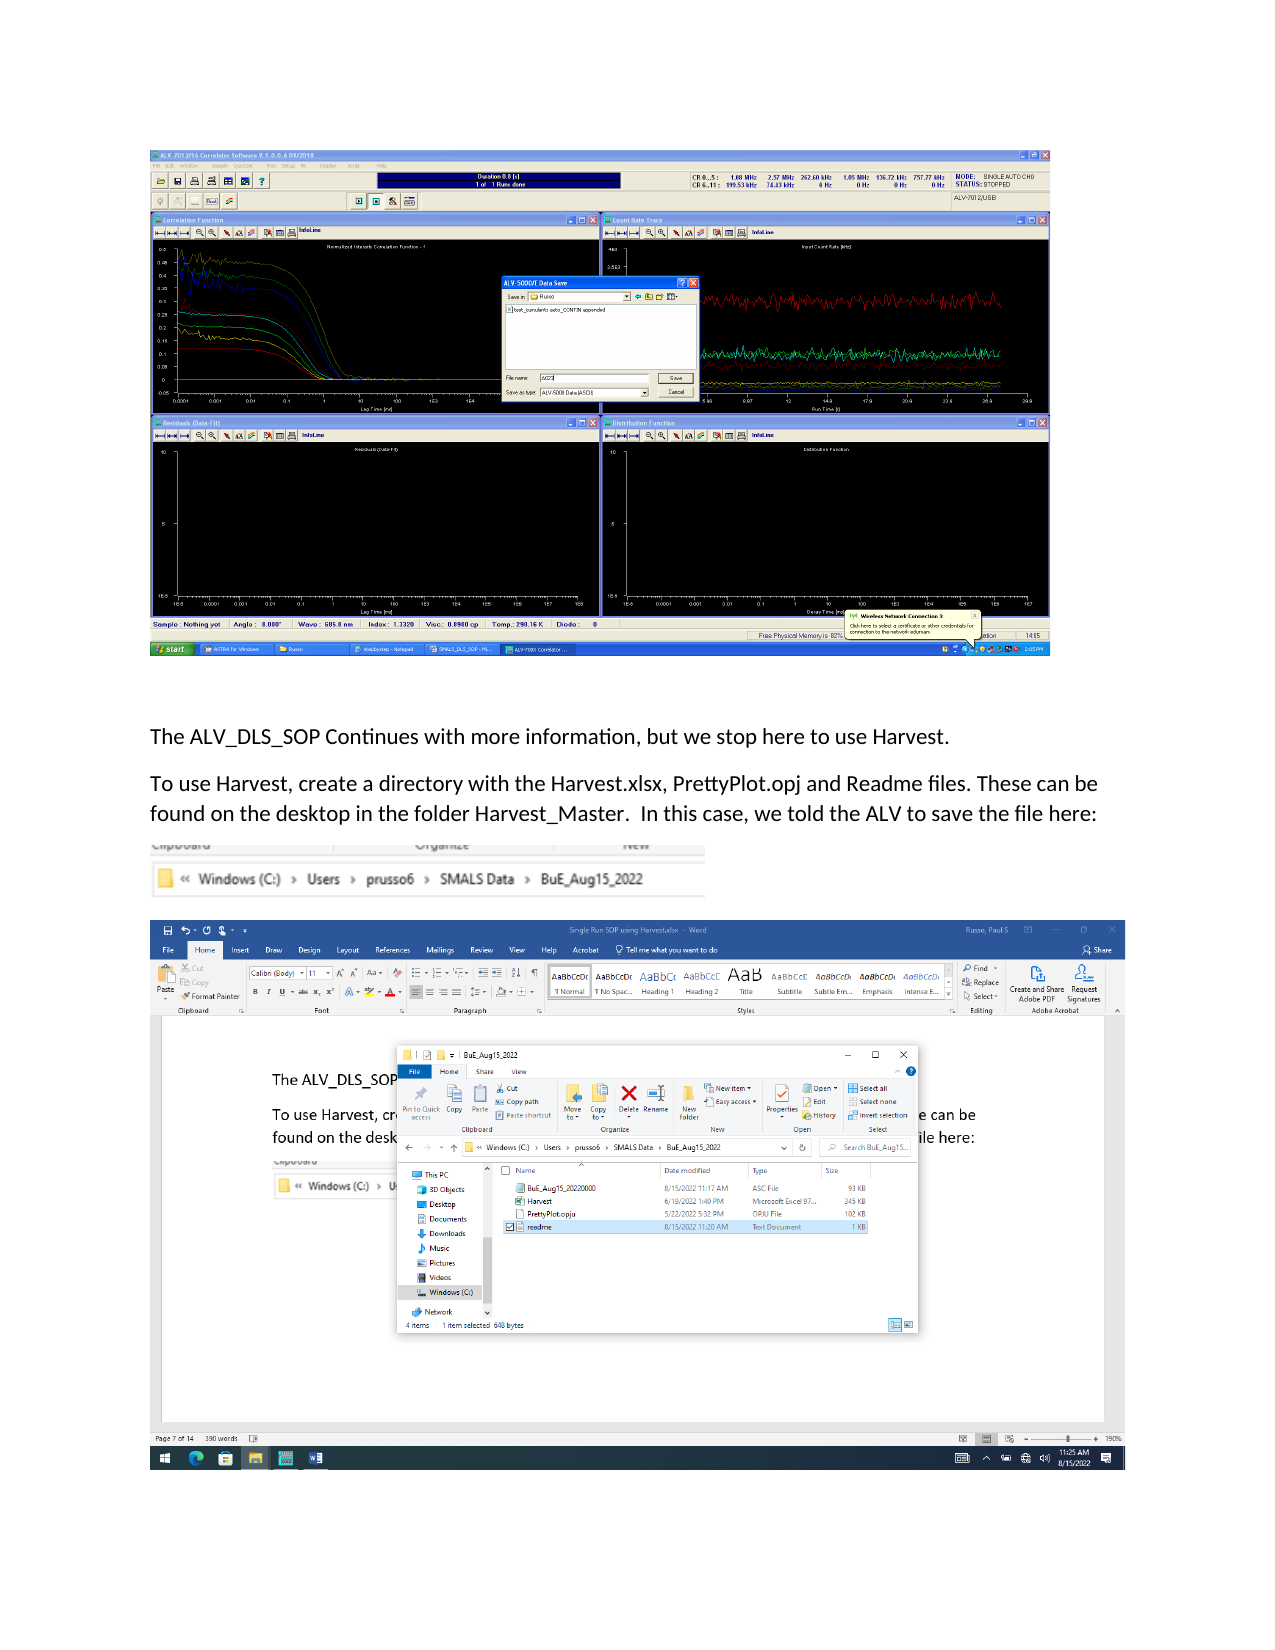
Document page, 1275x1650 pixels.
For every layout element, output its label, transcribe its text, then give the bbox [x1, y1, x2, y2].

picture [150, 920, 1125, 1470]
text The ALV_DLS_SOP Continues with more information, but we stop here to use Harvest. [150, 722, 1125, 750]
picture [150, 845, 705, 902]
text To use Harvest, create a directory with the Harvest.xlsx, PrettyPlot.opj and Readme files. These can be found on the desktop in the folder Harvest_Master. In this case, we told the ALV to save the file here: [150, 769, 1125, 827]
picture [150, 150, 1050, 656]
